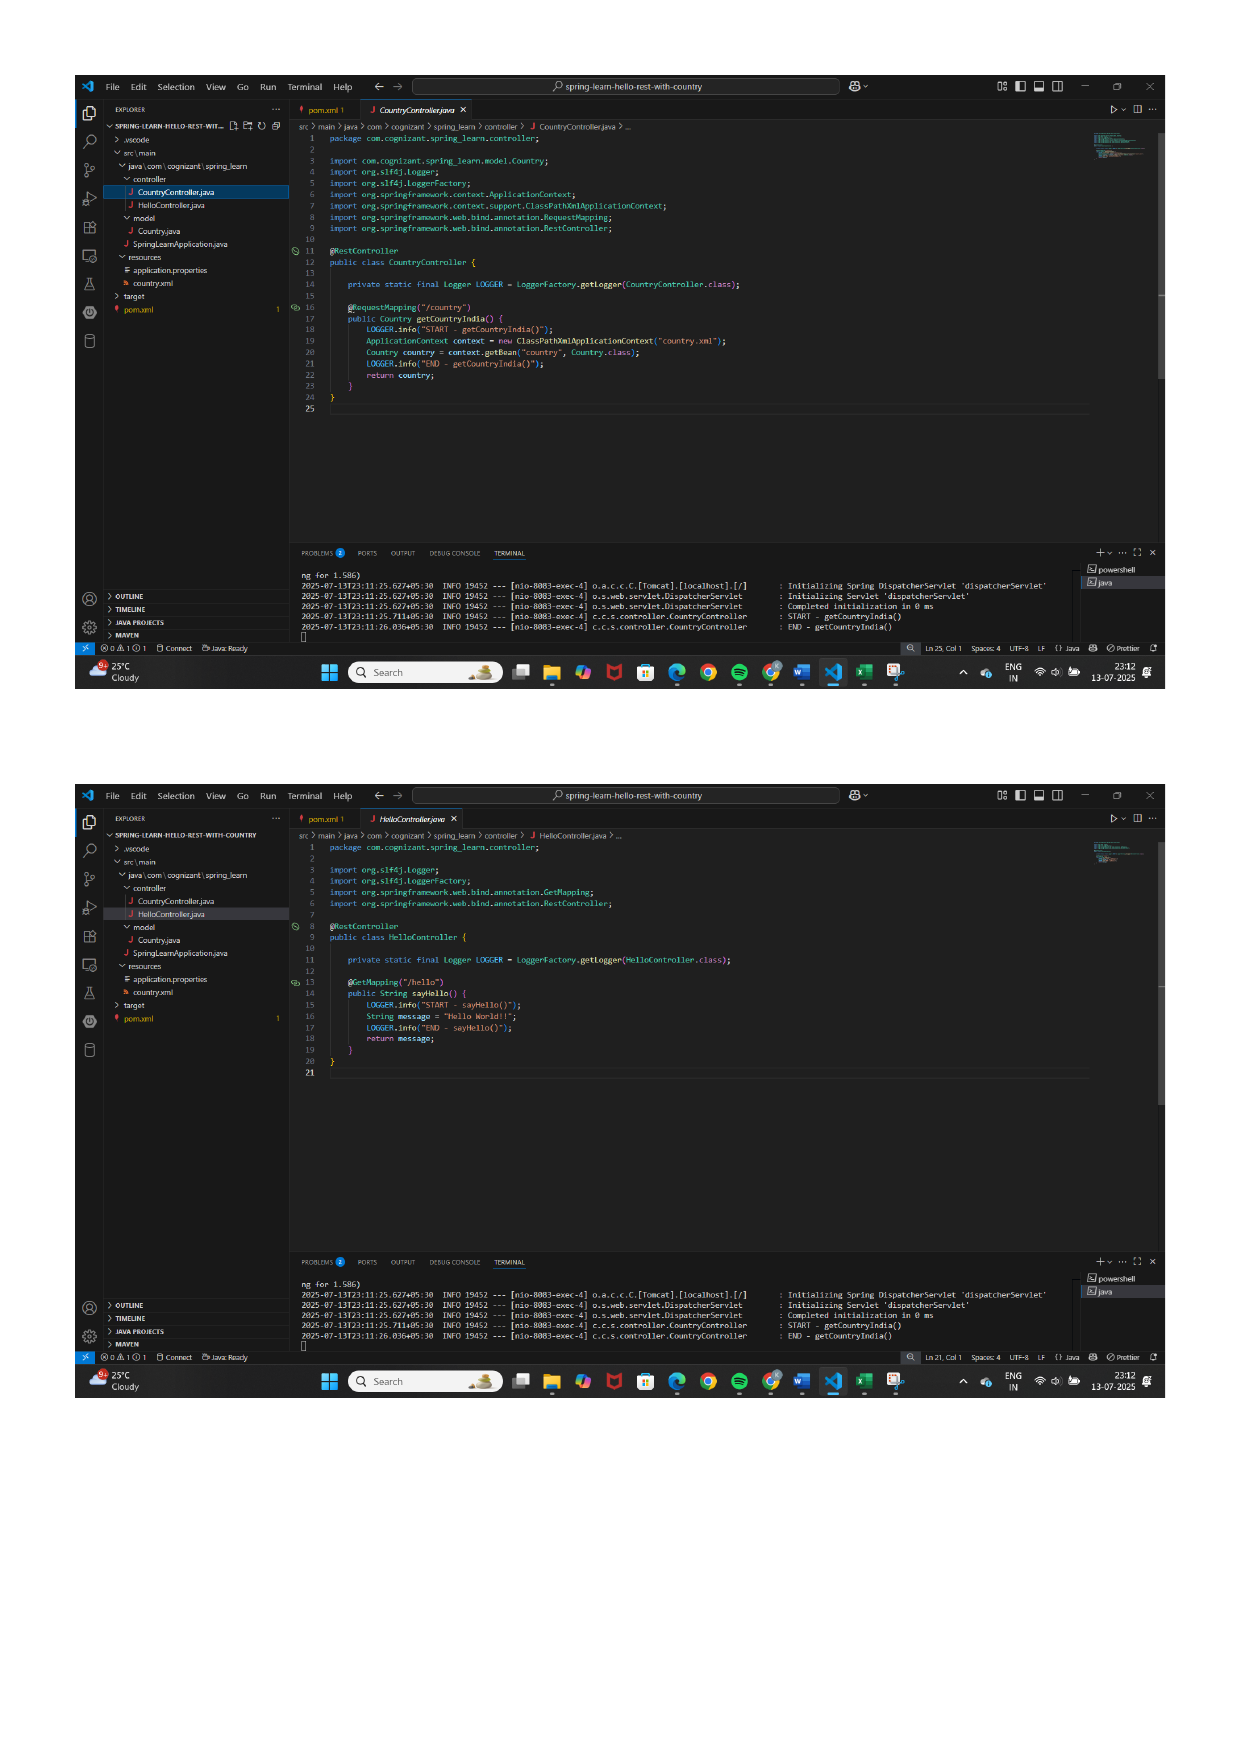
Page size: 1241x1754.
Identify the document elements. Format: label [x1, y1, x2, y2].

picture [75, 784, 1166, 1398]
picture [75, 75, 1166, 689]
